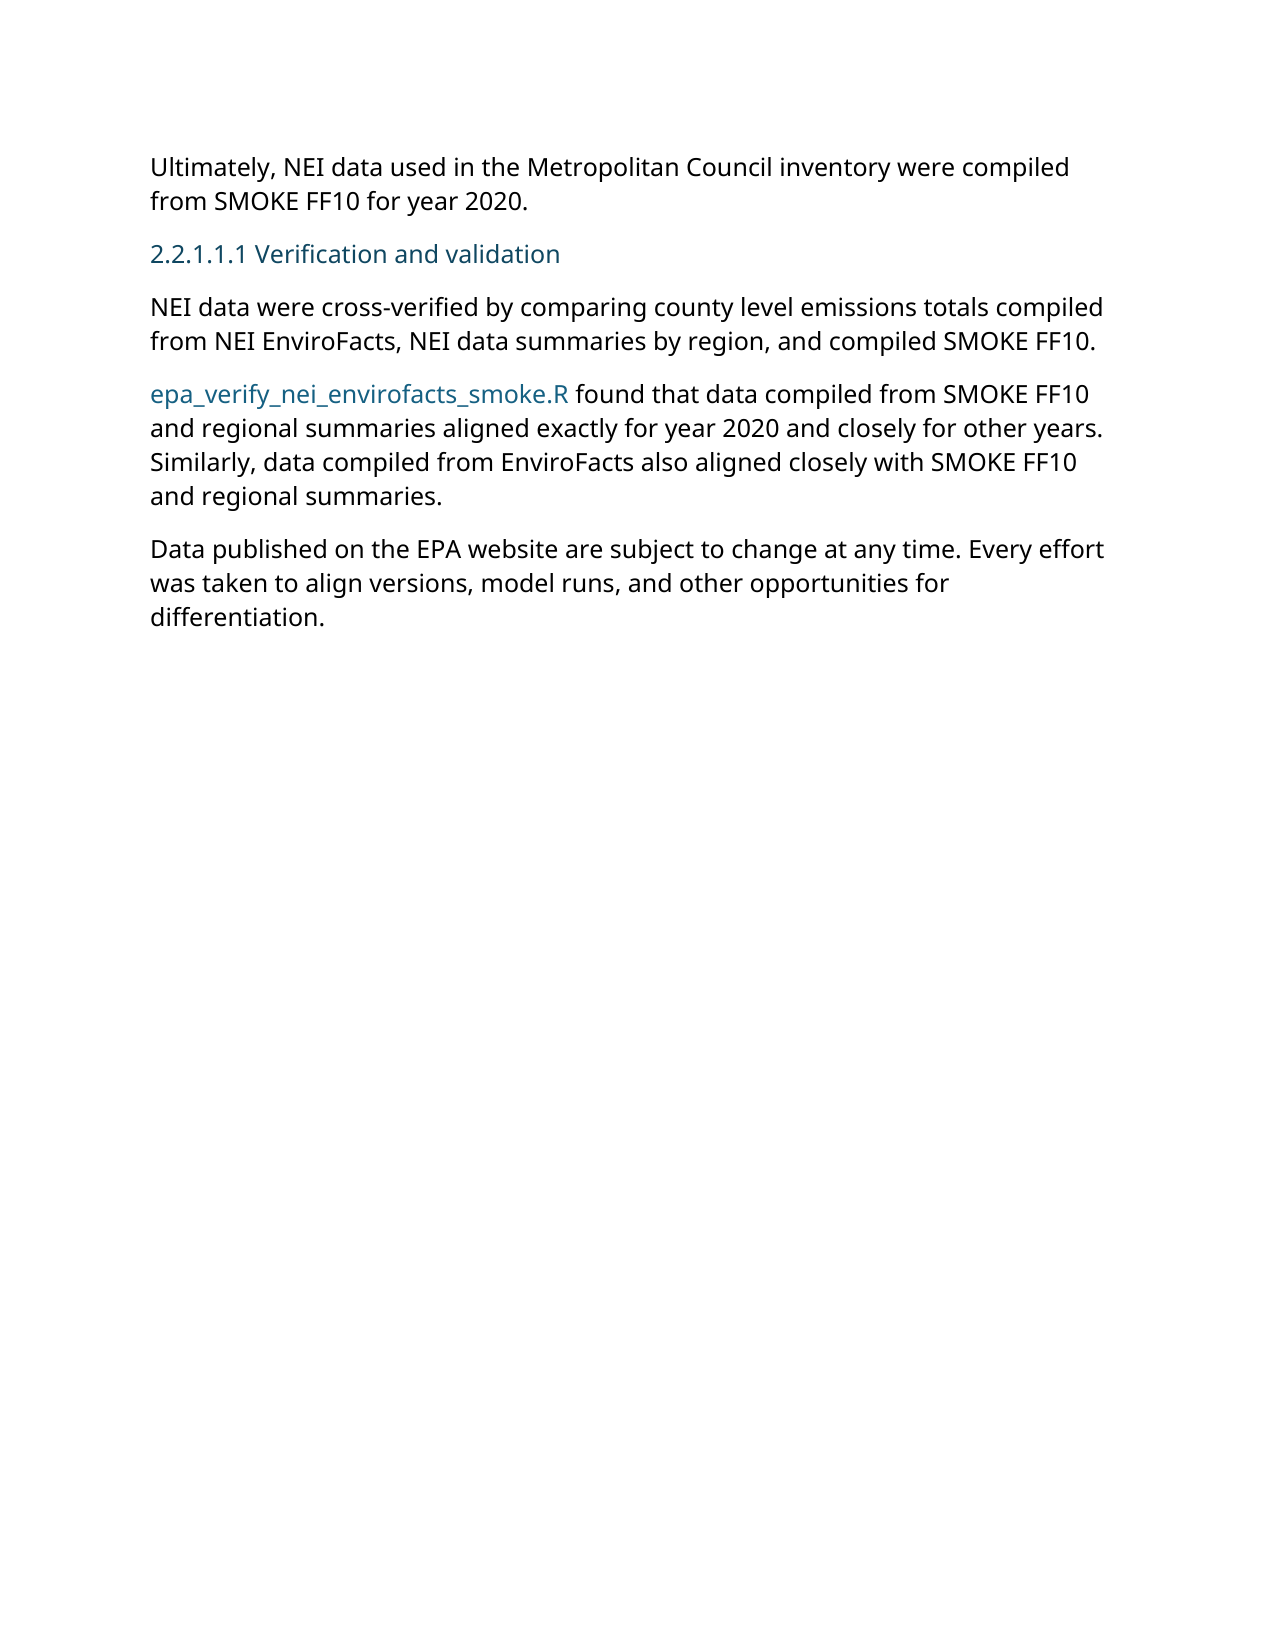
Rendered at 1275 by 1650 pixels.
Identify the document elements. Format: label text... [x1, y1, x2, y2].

text epa_verify_nei_envirofacts_smoke.R found that data compiled from SMOKE FF10 and regional summaries aligned exactly for year 2020 and closely for other years. Similarly, data compiled from EnviroFacts also aligned closely with SMOKE FF10 and regional summaries. [150, 377, 1125, 513]
text Data published on the EPA website are subject to change at any time. Every effort was taken to align versions, model runs, and other opportunities for differentiation. [150, 532, 1125, 634]
text NEI data were cross-verified by comparing county level emissions totals compiled from NEI EnviroFacts, NEI data summaries by region, and compiled SMOKE FF10. [150, 290, 1125, 358]
subtitle 2.2.1.1.1 Verification and validation [150, 237, 1125, 271]
text Ultimately, NEI data used in the Metropolitan Council inventory were compiled from SMOKE FF10 for year 2020. [150, 150, 1125, 218]
